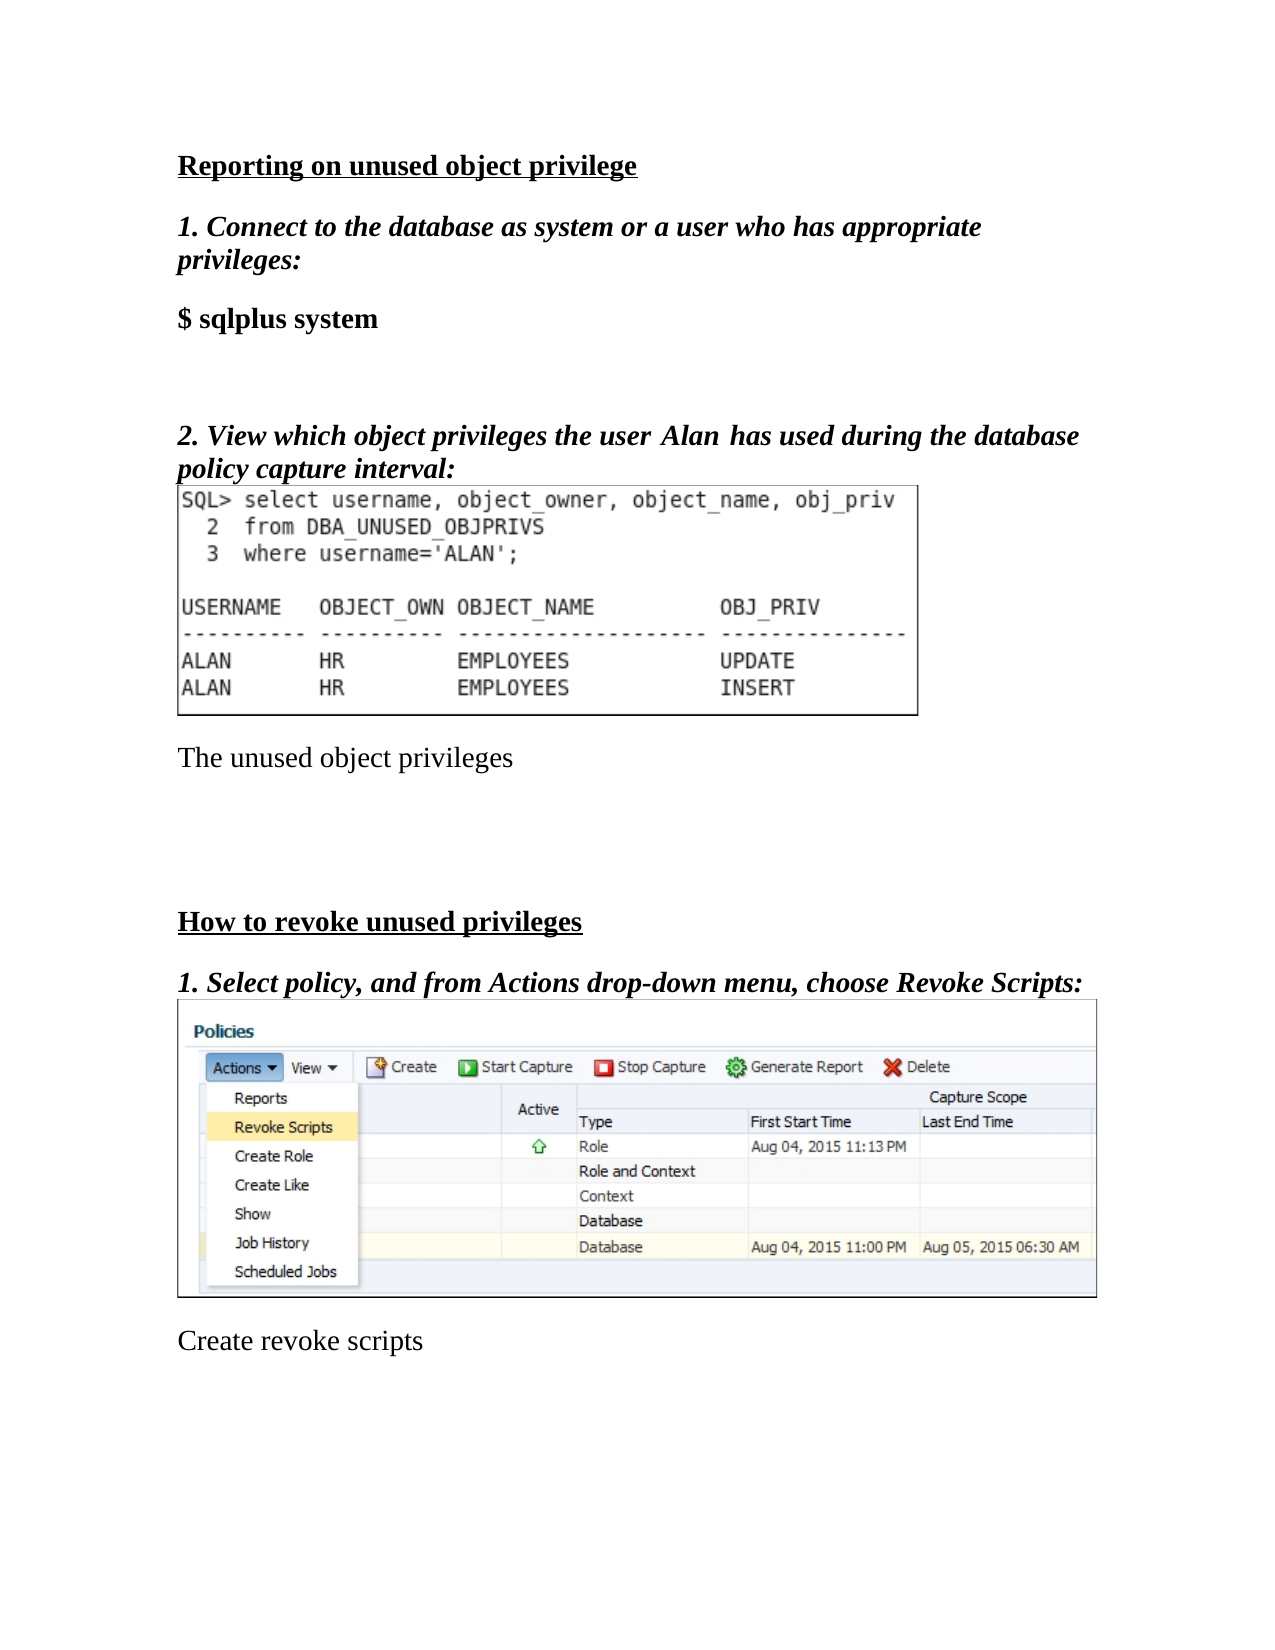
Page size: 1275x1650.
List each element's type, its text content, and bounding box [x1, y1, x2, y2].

picture [177, 485, 919, 716]
text Create revoke scripts [177, 1323, 1098, 1356]
text 1. Select policy, and from Actions drop-down menu, choose Revoke Scripts: [177, 966, 1098, 999]
picture [177, 999, 1098, 1298]
text 1. Connect to the database as system or a user who has appropriate privileges: [177, 209, 1098, 276]
text How to revoke unused privileges [177, 904, 1098, 938]
text The unused object privileges [177, 740, 1098, 774]
text Reporting on unused object privilege [177, 148, 1098, 181]
text $ sqlplus system [177, 301, 1098, 334]
